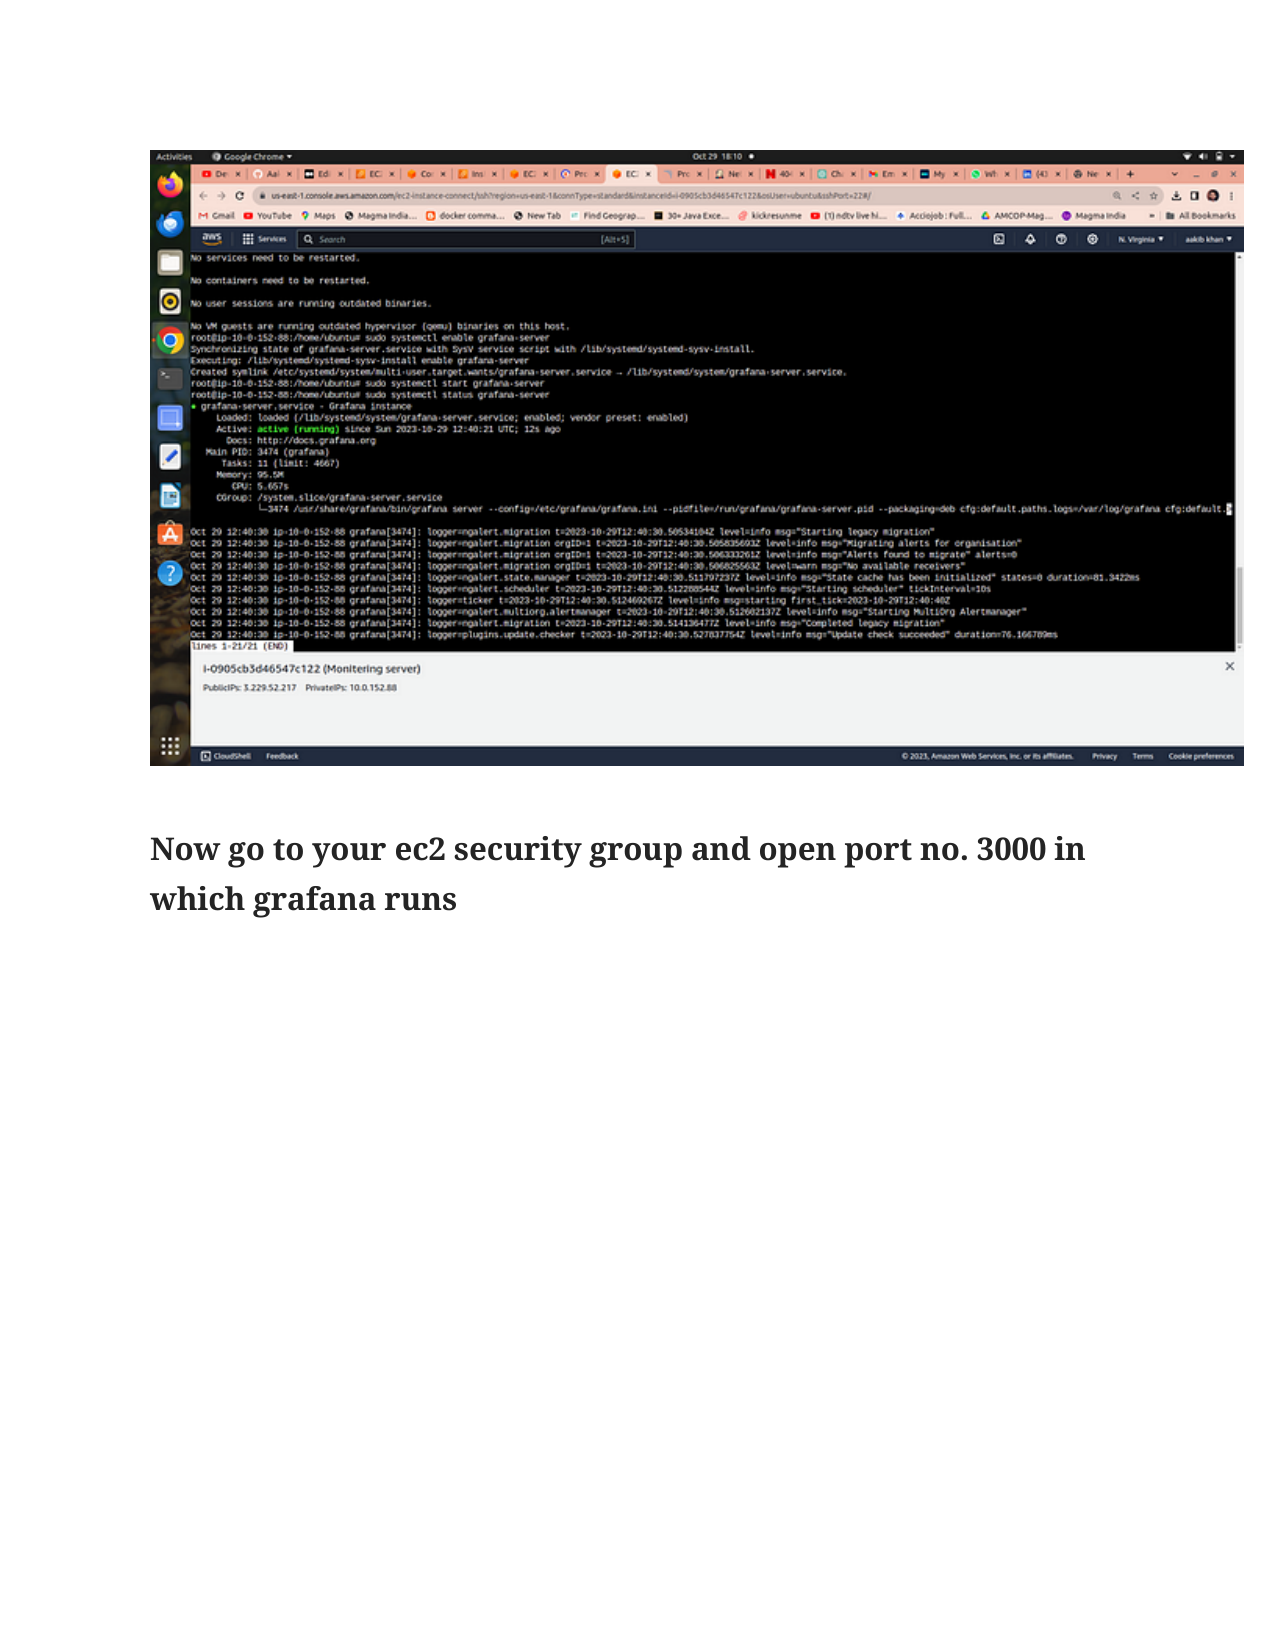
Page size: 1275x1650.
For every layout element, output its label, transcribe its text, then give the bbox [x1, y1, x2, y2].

text Now go to your ec2 security group and open port no. 3000 in which grafana runs [150, 819, 1125, 919]
picture [150, 150, 1244, 766]
